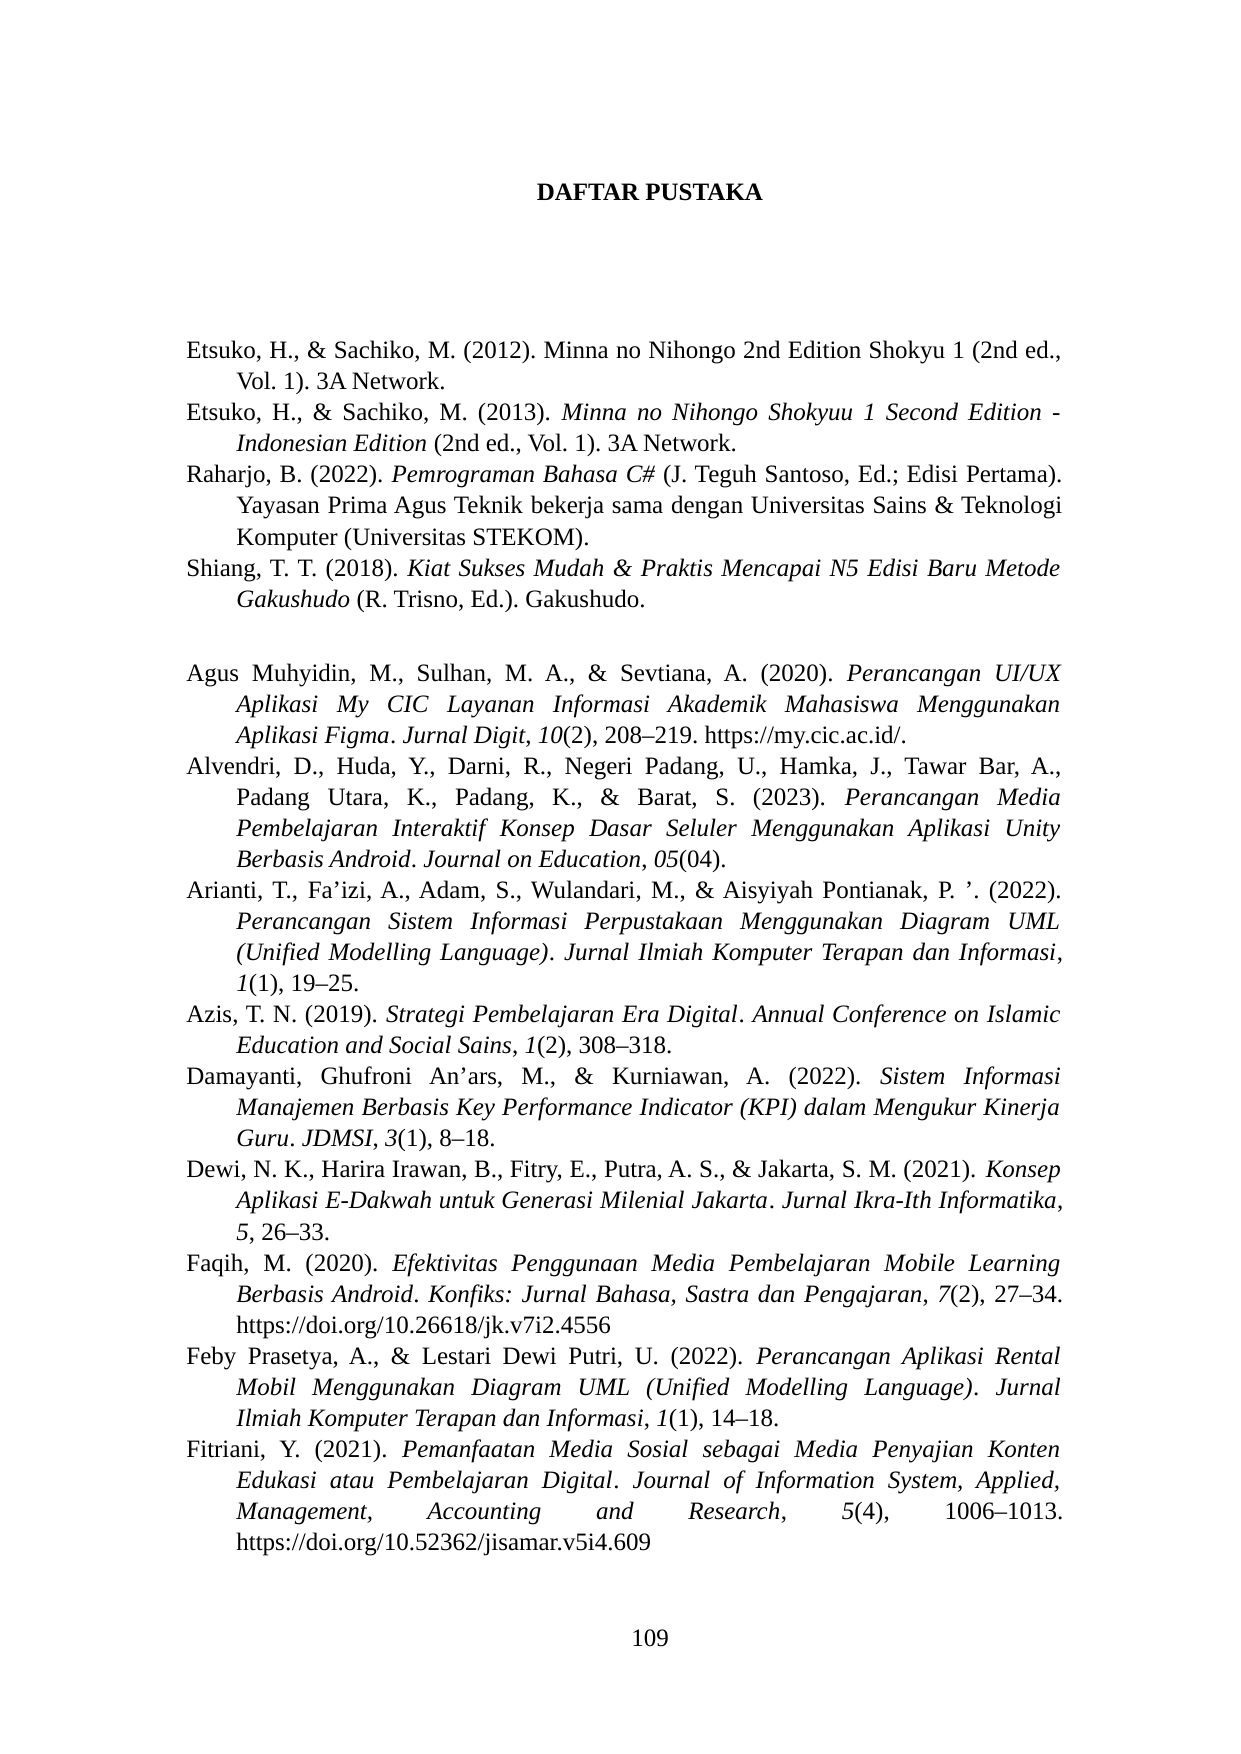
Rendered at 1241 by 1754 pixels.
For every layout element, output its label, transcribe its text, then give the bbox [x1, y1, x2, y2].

subtitle DAFTAR PUSTAKA [236, 177, 1063, 206]
